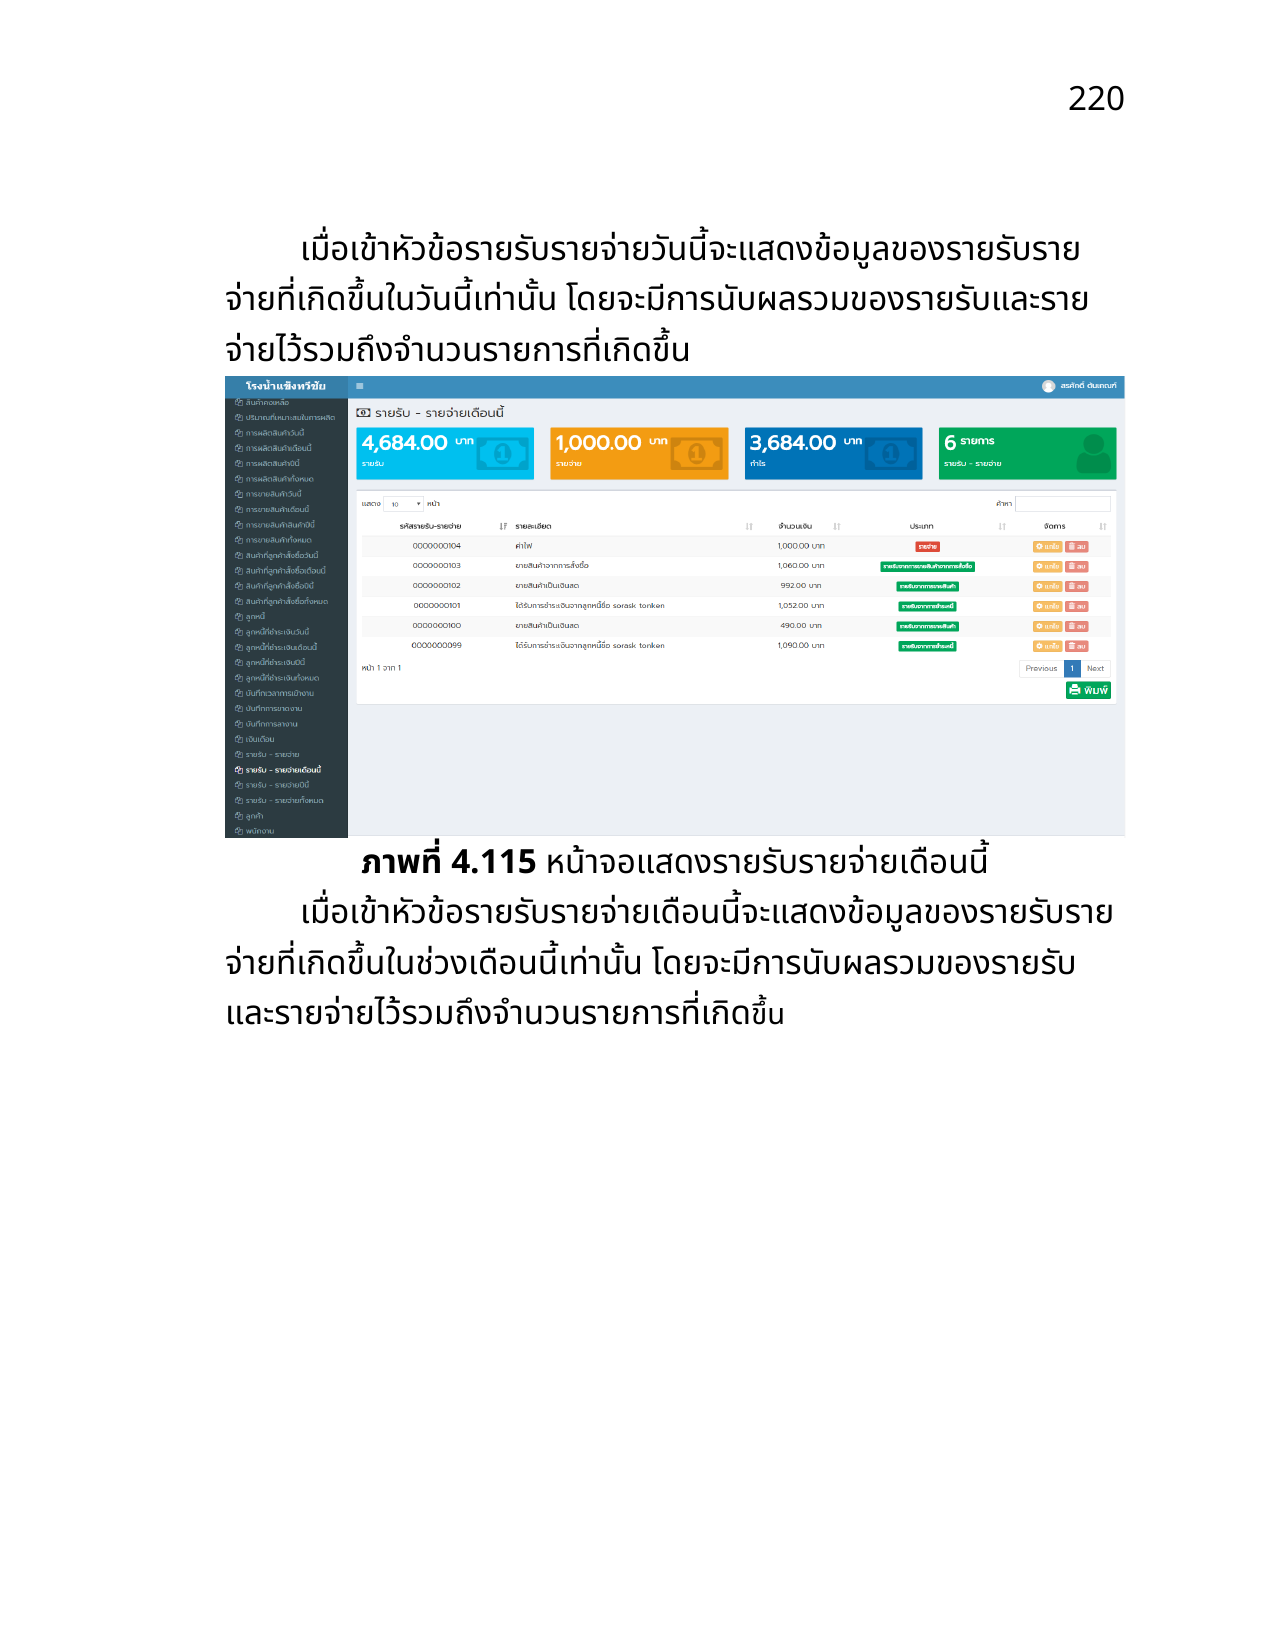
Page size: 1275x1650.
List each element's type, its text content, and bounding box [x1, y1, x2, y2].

picture [225, 376, 1125, 838]
text เมื่อเข้าหัวข้อรายรับรายจ่ายเดือนนี้จะแสดงข้อมูลของรายรับรายจ่ายที่เกิดขึ้นในช่วงเดือนนี้เท่านั้น โดยจะมีการนับผลรวมของรายรับและรายจ่ายไว้รวมถึงจำนวนรายการที่เกิดขึ้น [225, 888, 1125, 1039]
text ภาพที่ 4.115 หน้าจอแสดงรายรับรายจ่ายเดือนนี้ [225, 838, 1125, 888]
text เมื่อเข้าหัวข้อรายรับรายจ่ายวันนี้จะแสดงข้อมูลของรายรับรายจ่ายที่เกิดขึ้นในวันนี้เท่านั้น โดยจะมีการนับผลรวมของรายรับและรายจ่ายไว้รวมถึงจำนวนรายการที่เกิดขึ้น [225, 225, 1125, 376]
